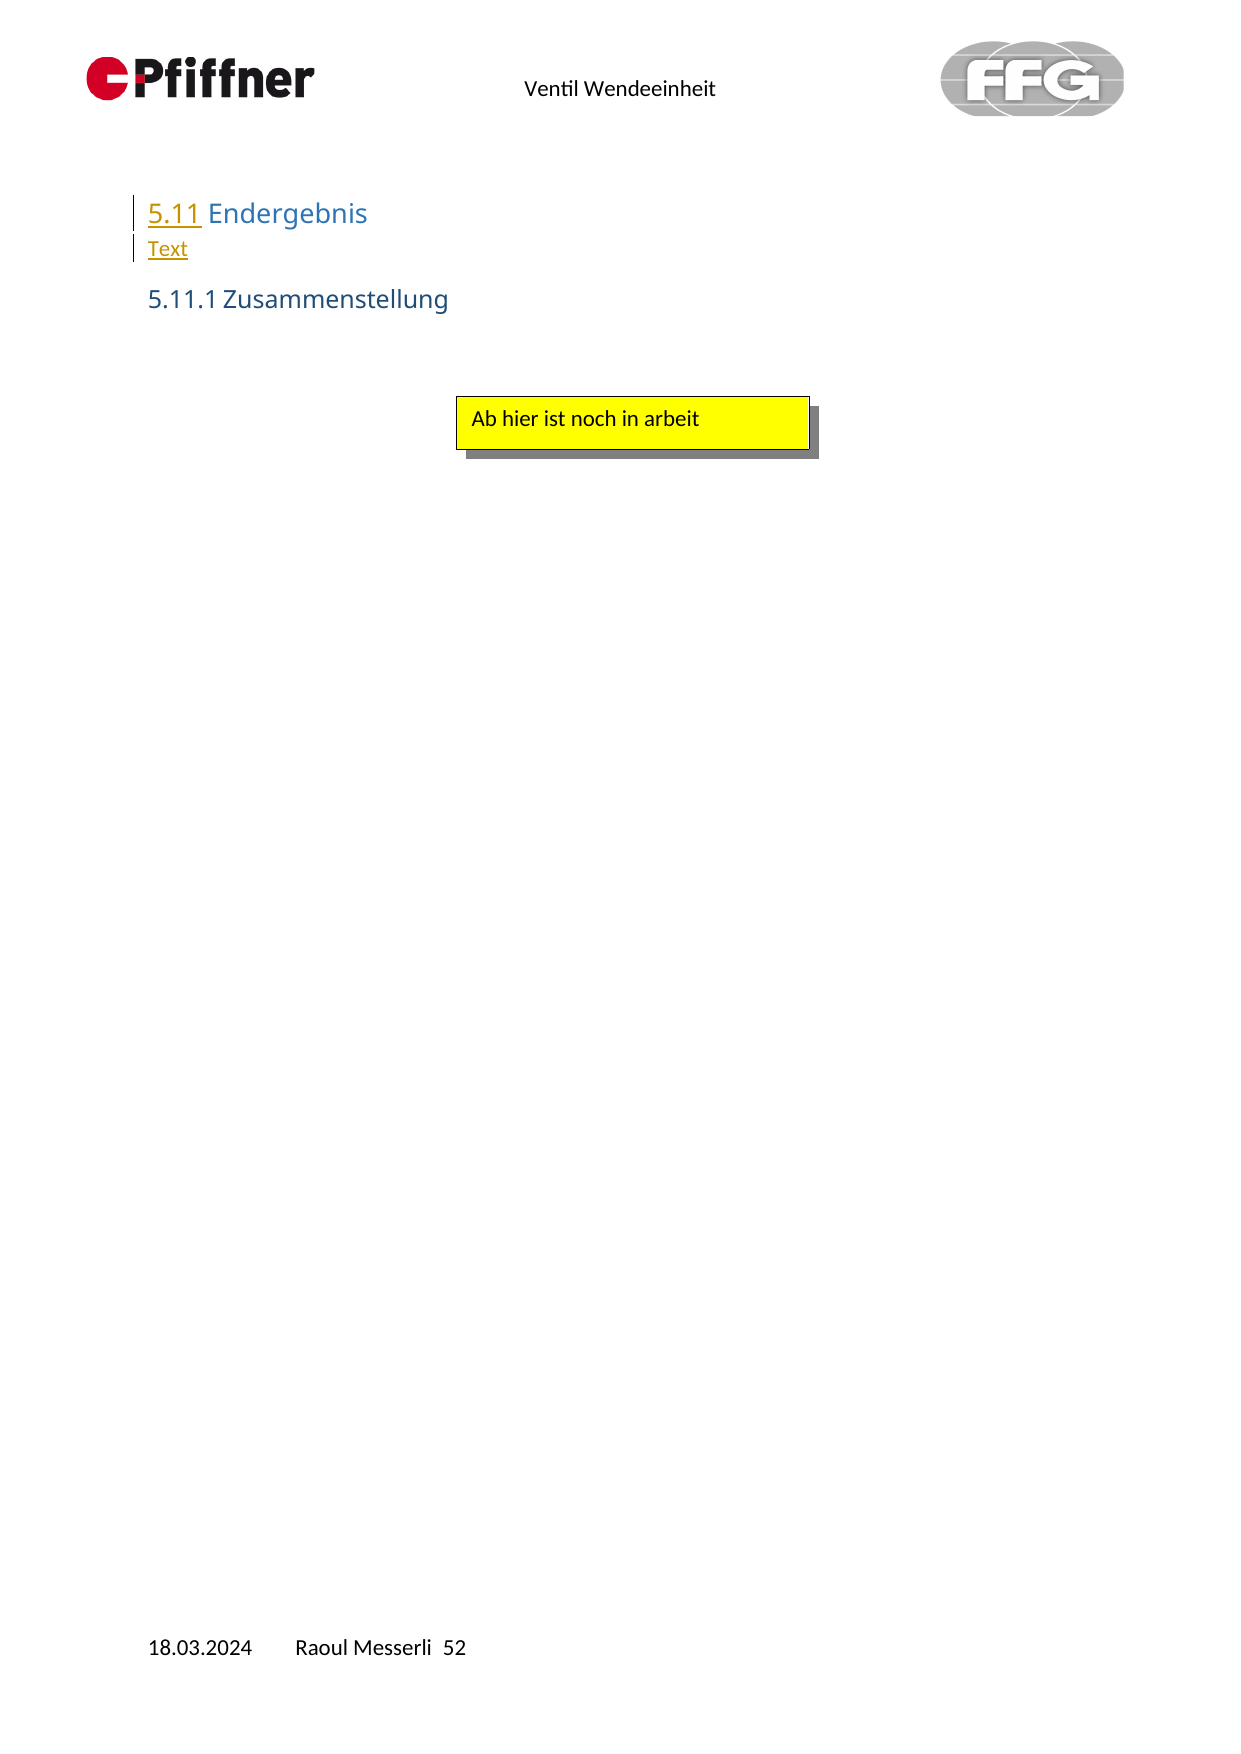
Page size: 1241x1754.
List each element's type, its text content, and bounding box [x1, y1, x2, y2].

picture [939, 41, 1124, 116]
subtitle Endergebnis [148, 194, 1092, 231]
subtitle Zusammenstellung [148, 281, 1092, 315]
picture [86, 57, 315, 101]
